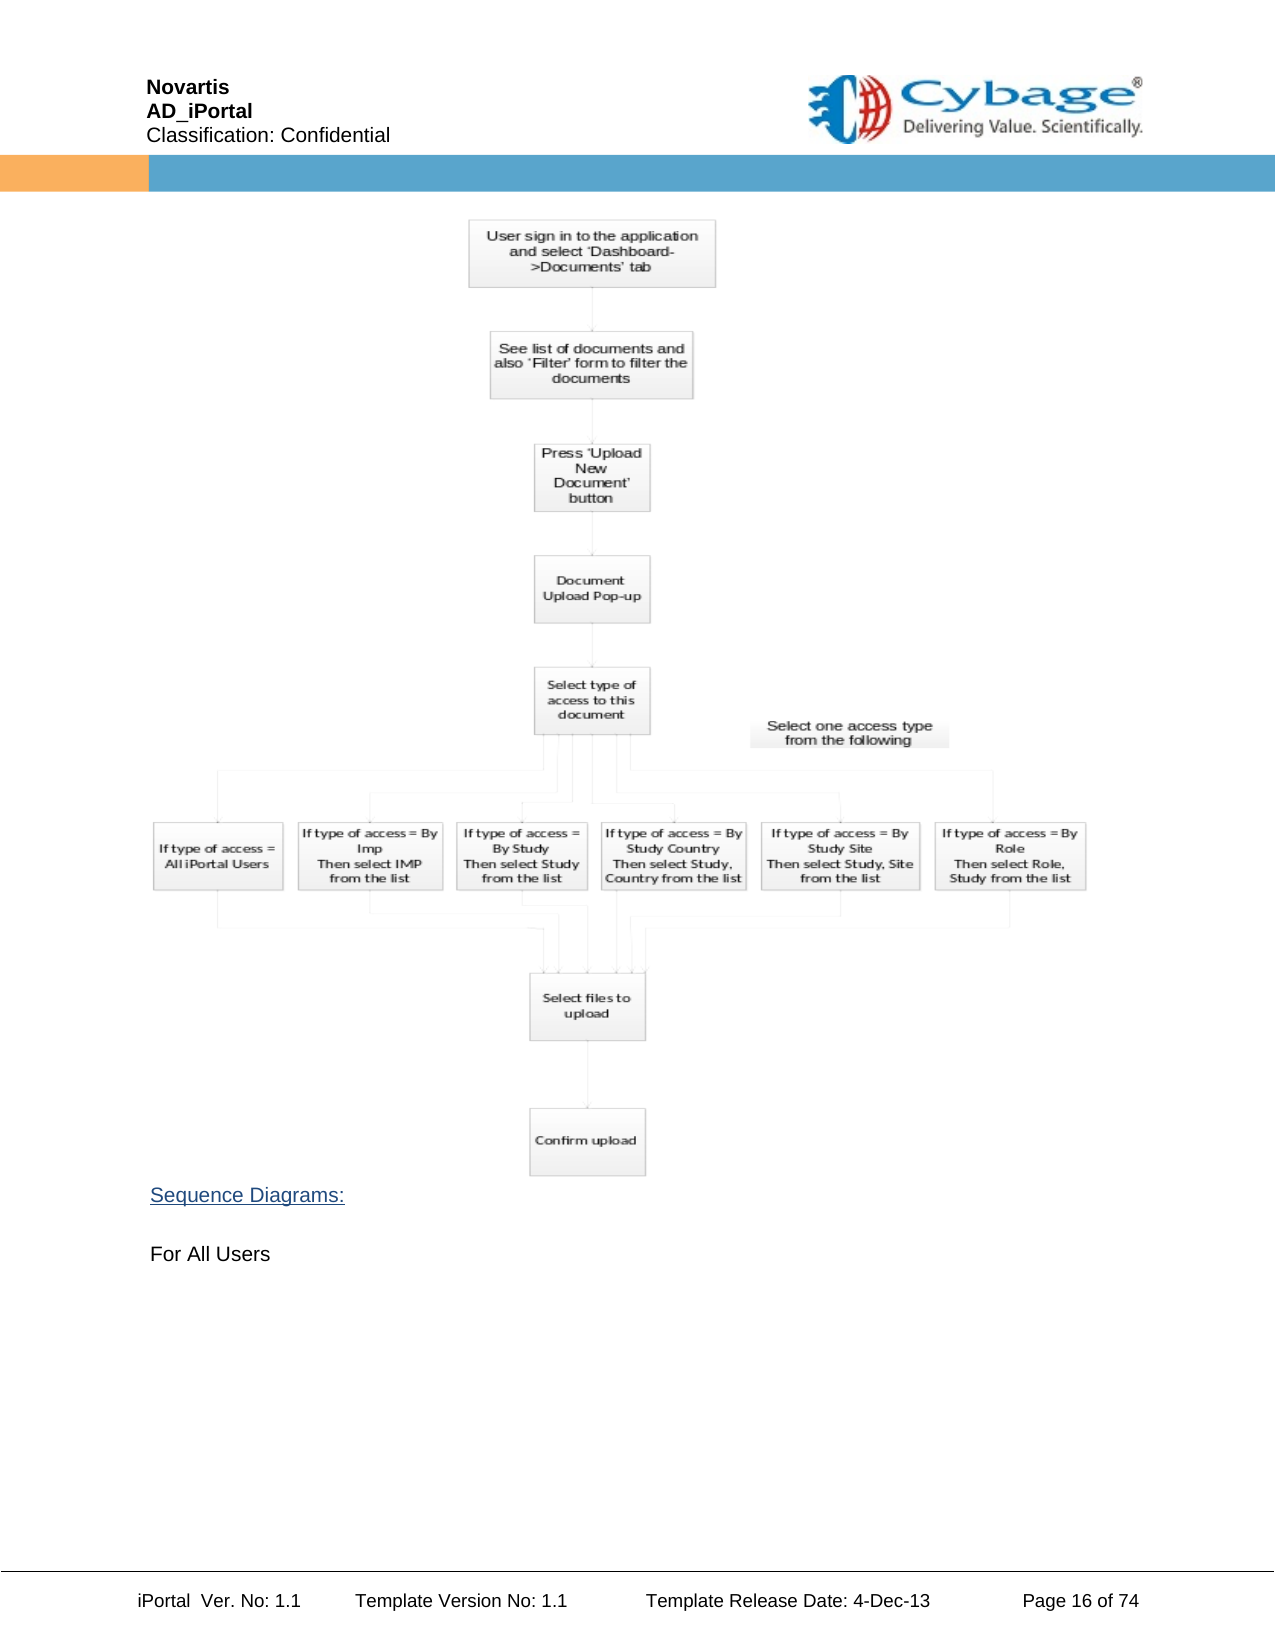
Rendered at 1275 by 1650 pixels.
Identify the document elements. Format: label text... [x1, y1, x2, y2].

text Sequence Diagrams: [150, 1178, 1125, 1207]
picture [808, 75, 1143, 144]
text For All Users [150, 1236, 1125, 1266]
